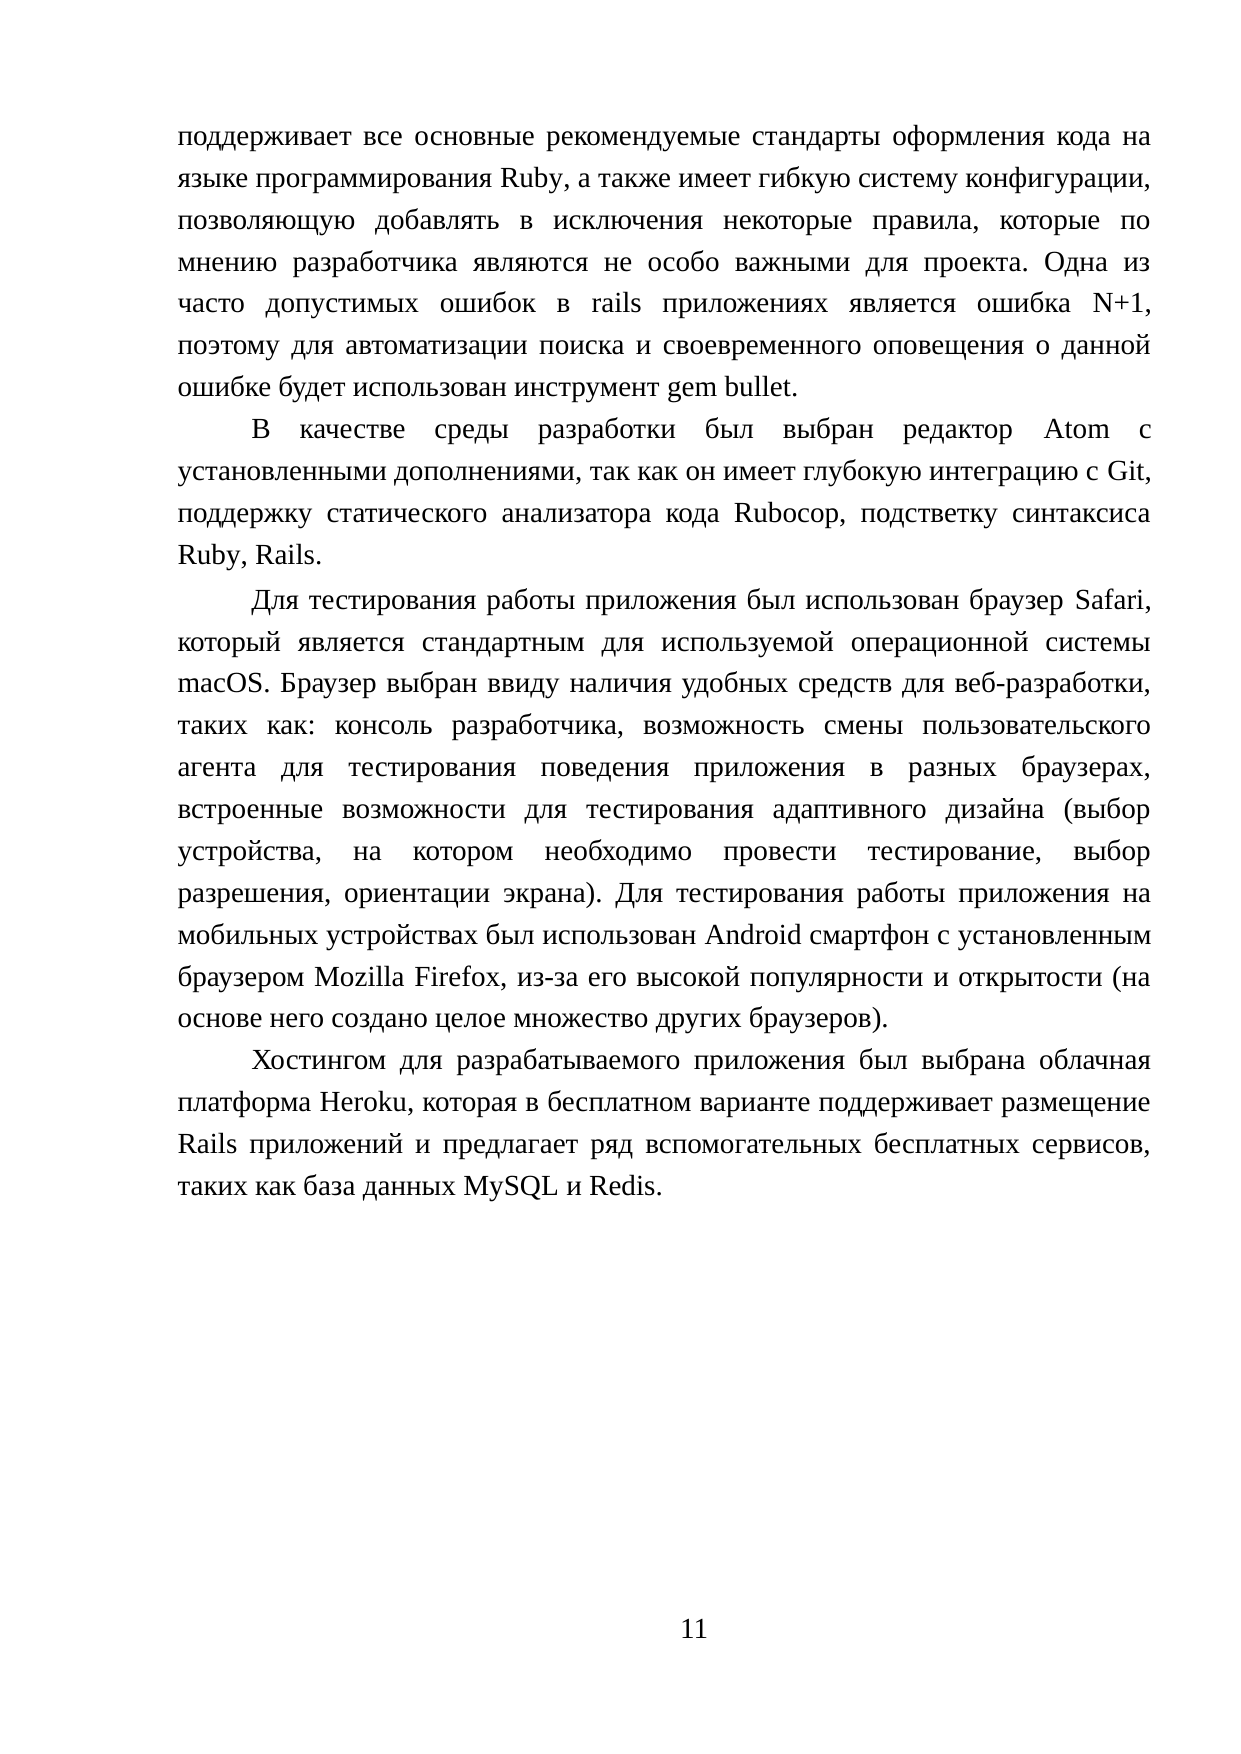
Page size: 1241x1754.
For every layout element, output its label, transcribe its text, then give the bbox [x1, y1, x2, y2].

text Хостингом для разрабатываемого приложения был выбрана облачная платформа Heroku, которая в бесплатном варианте поддерживает размещение Rails приложений и предлагает ряд вспомогательных бесплатных сервисов, таких как база данных MySQL и Redis. [177, 1042, 1152, 1202]
text В качестве среды разработки был выбран редактор Atom с установленными дополнениями, так как он имеет глубокую интеграцию с Git, поддержку статического анализатора кода Rubocop, подстветку синтаксиса Ruby, Rails. [177, 411, 1152, 570]
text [177, 118, 1152, 403]
text Для тестирования работы приложения был использован браузер Safari, который является стандартным для используемой операционной системы macOS. Браузер выбран ввиду наличия удобных средств для веб-разработки, таких как: консоль разработчика, возможность смены пользовательского агента для тестирования поведения приложения в разных браузерах, встроенные возможности для тестирования адаптивного дизайна (выбор устройства, на котором необходимо провести тестирование, выбор разрешения, ориентации экрана). Для тестирования работы приложения на мобильных устройствах был использован Android смартфон с установленным браузером Mozilla Firefox, из-за его высокой популярности и открытости (на основе него создано целое множество других браузеров). [177, 582, 1152, 1034]
